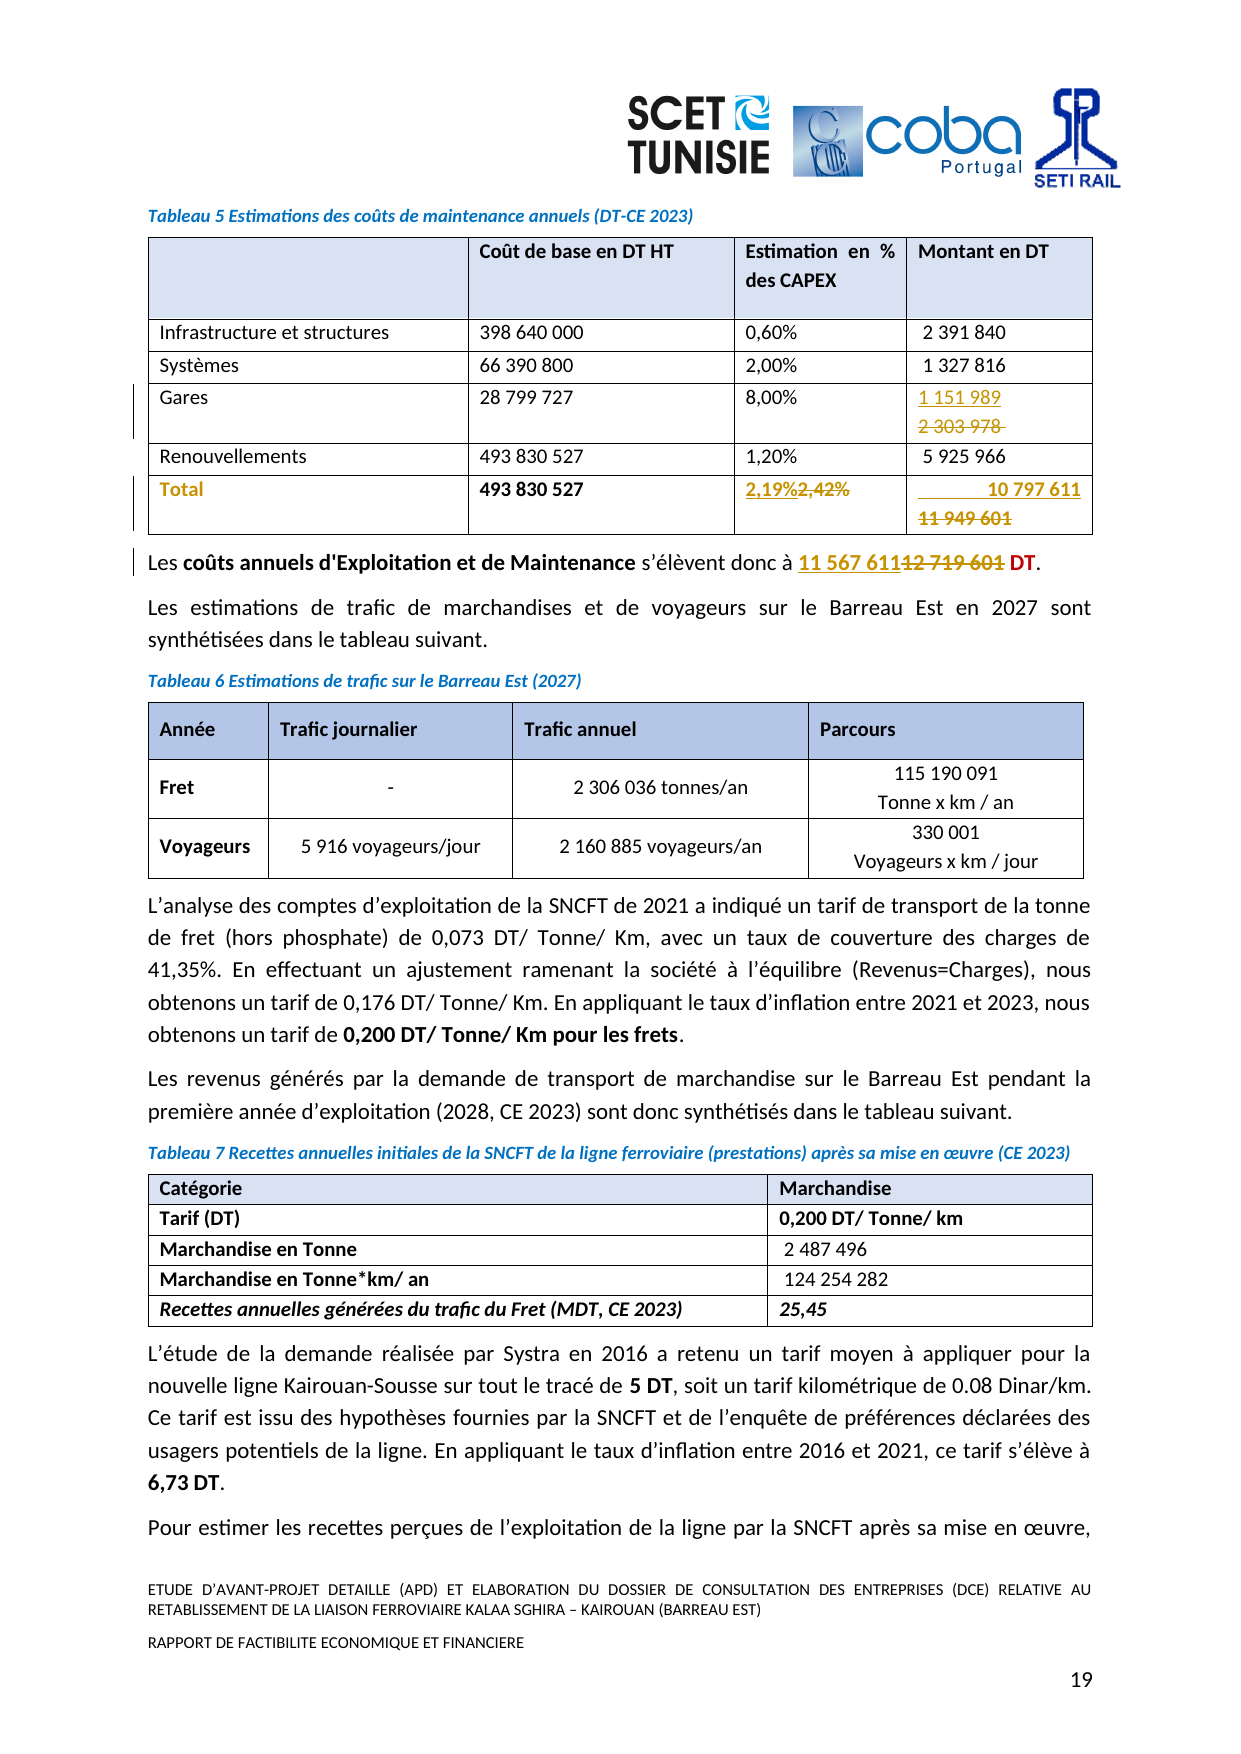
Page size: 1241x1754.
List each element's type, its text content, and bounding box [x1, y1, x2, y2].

table_header Catégorie [149, 1175, 767, 1204]
table_cell 8,00% [735, 384, 906, 443]
table_cell 28 799 727 [469, 384, 734, 443]
text Tableau 5 Estimations des coûts de maintenance annuels (DT-CE 2023) [148, 205, 1093, 228]
table_cell 66 390 800 [469, 352, 734, 383]
table_header Coût de base en DT HT [469, 238, 734, 318]
table_cell 1 327 816 [907, 352, 1092, 383]
picture [624, 86, 1123, 189]
table_cell Marchandise en Tonne [149, 1236, 767, 1265]
table_cell [735, 476, 906, 534]
table_cell 2 160 885 voyageurs/an [513, 819, 808, 878]
table_header Montant en DT [907, 238, 1092, 318]
text L’étude de la demande réalisée par Systra en 2016 a retenu un tarif moyen à appliquer pour la nouvelle ligne Kairouan-Sousse sur tout le tracé de 5 DT, soit un tarif kilométrique de 0.08 Dinar/km. Ce tarif est issu des hypothèses fournies par la SNCFT et de l’enquête de préférences déclarées des usagers potentiels de la ligne. En appliquant le taux d’inflation entre 2016 et 2021, ce tarif s’élève à 6,73 DT. [148, 1339, 1093, 1496]
text Les revenus générés par la demande de transport de marchandise sur le Barreau Est pendant la première année d’exploitation (2028, CE 2023) sont donc synthétisés dans le tableau suivant. [148, 1064, 1093, 1125]
table_cell 0,200 DT/ Tonne/ km [768, 1205, 1092, 1235]
table_cell - [269, 760, 512, 818]
table_cell 115 190 091 Tonne x km / an [809, 760, 1083, 818]
text Les estimations de trafic de marchandises et de voyageurs sur le Barreau Est en 2027 sont synthétisées dans le tableau suivant. [148, 593, 1093, 653]
table_cell [907, 384, 1092, 443]
table_cell Renouvellements [149, 444, 468, 475]
table_header [149, 238, 468, 318]
table_cell Marchandise en Tonne*km/ an [149, 1266, 767, 1295]
table_header Trafic annuel [513, 703, 808, 759]
table_cell Fret [149, 760, 268, 818]
table_header Marchandise [768, 1175, 1092, 1204]
table_cell 0,60% [735, 320, 906, 351]
table_cell 2,00% [735, 352, 906, 383]
table_cell Tarif (DT) [149, 1205, 767, 1235]
text L’analyse des comptes d’exploitation de la SNCFT de 2021 a indiqué un tarif de transport de la tonne de fret (hors phosphate) de 0,073 DT/ Tonne/ Km, avec un taux de couverture des charges de 41,35%. En effectuant un ajustement ramenant la société à l’équilibre (Revenus=Charges), nous obtenons un tarif de 0,176 DT/ Tonne/ Km. En appliquant le taux d’inflation entre 2021 et 2023, nous obtenons un tarif de 0,200 DT/ Tonne/ Km pour les frets. [148, 891, 1093, 1048]
table_cell 398 640 000 [469, 320, 734, 351]
table_cell 493 830 527 [469, 444, 734, 475]
table_cell [907, 476, 1092, 534]
table_header Trafic journalier [269, 703, 512, 759]
table_cell 2 487 496 [768, 1236, 1092, 1265]
text Les coûts annuels d'Exploitation et de Maintenance s’élèvent donc à DT. [148, 548, 1093, 576]
table_header Estimation en % des CAPEX [735, 238, 906, 318]
table_cell Systèmes [149, 352, 468, 383]
table_cell Gares [149, 384, 468, 443]
table_cell 2 306 036 tonnes/an [513, 760, 808, 818]
table_cell Infrastructure et structures [149, 320, 468, 351]
table_header Année [149, 703, 268, 759]
table_cell 330 001 Voyageurs x km / jour [809, 819, 1083, 878]
table_cell 25,45 [768, 1296, 1092, 1326]
table_cell 493 830 527 [469, 476, 734, 534]
table_header Parcours [809, 703, 1083, 759]
table_cell 1,20% [735, 444, 906, 475]
table_cell 2 391 840 [907, 320, 1092, 351]
table_cell Voyageurs [149, 819, 268, 878]
table_cell 5 925 966 [907, 444, 1092, 475]
text Tableau 6 Estimations de trafic sur le Barreau Est (2027) [148, 669, 1093, 692]
table_cell Total [149, 476, 468, 534]
text Tableau 7 Recettes annuelles initiales de la SNCFT de la ligne ferroviaire (prestations) après sa mise en œuvre (CE 2023) [148, 1141, 1093, 1164]
table_cell 5 916 voyageurs/jour [269, 819, 512, 878]
table_cell Recettes annuelles générées du trafic du Fret (MDT, CE 2023) [149, 1296, 767, 1326]
table_cell 124 254 282 [768, 1266, 1092, 1295]
